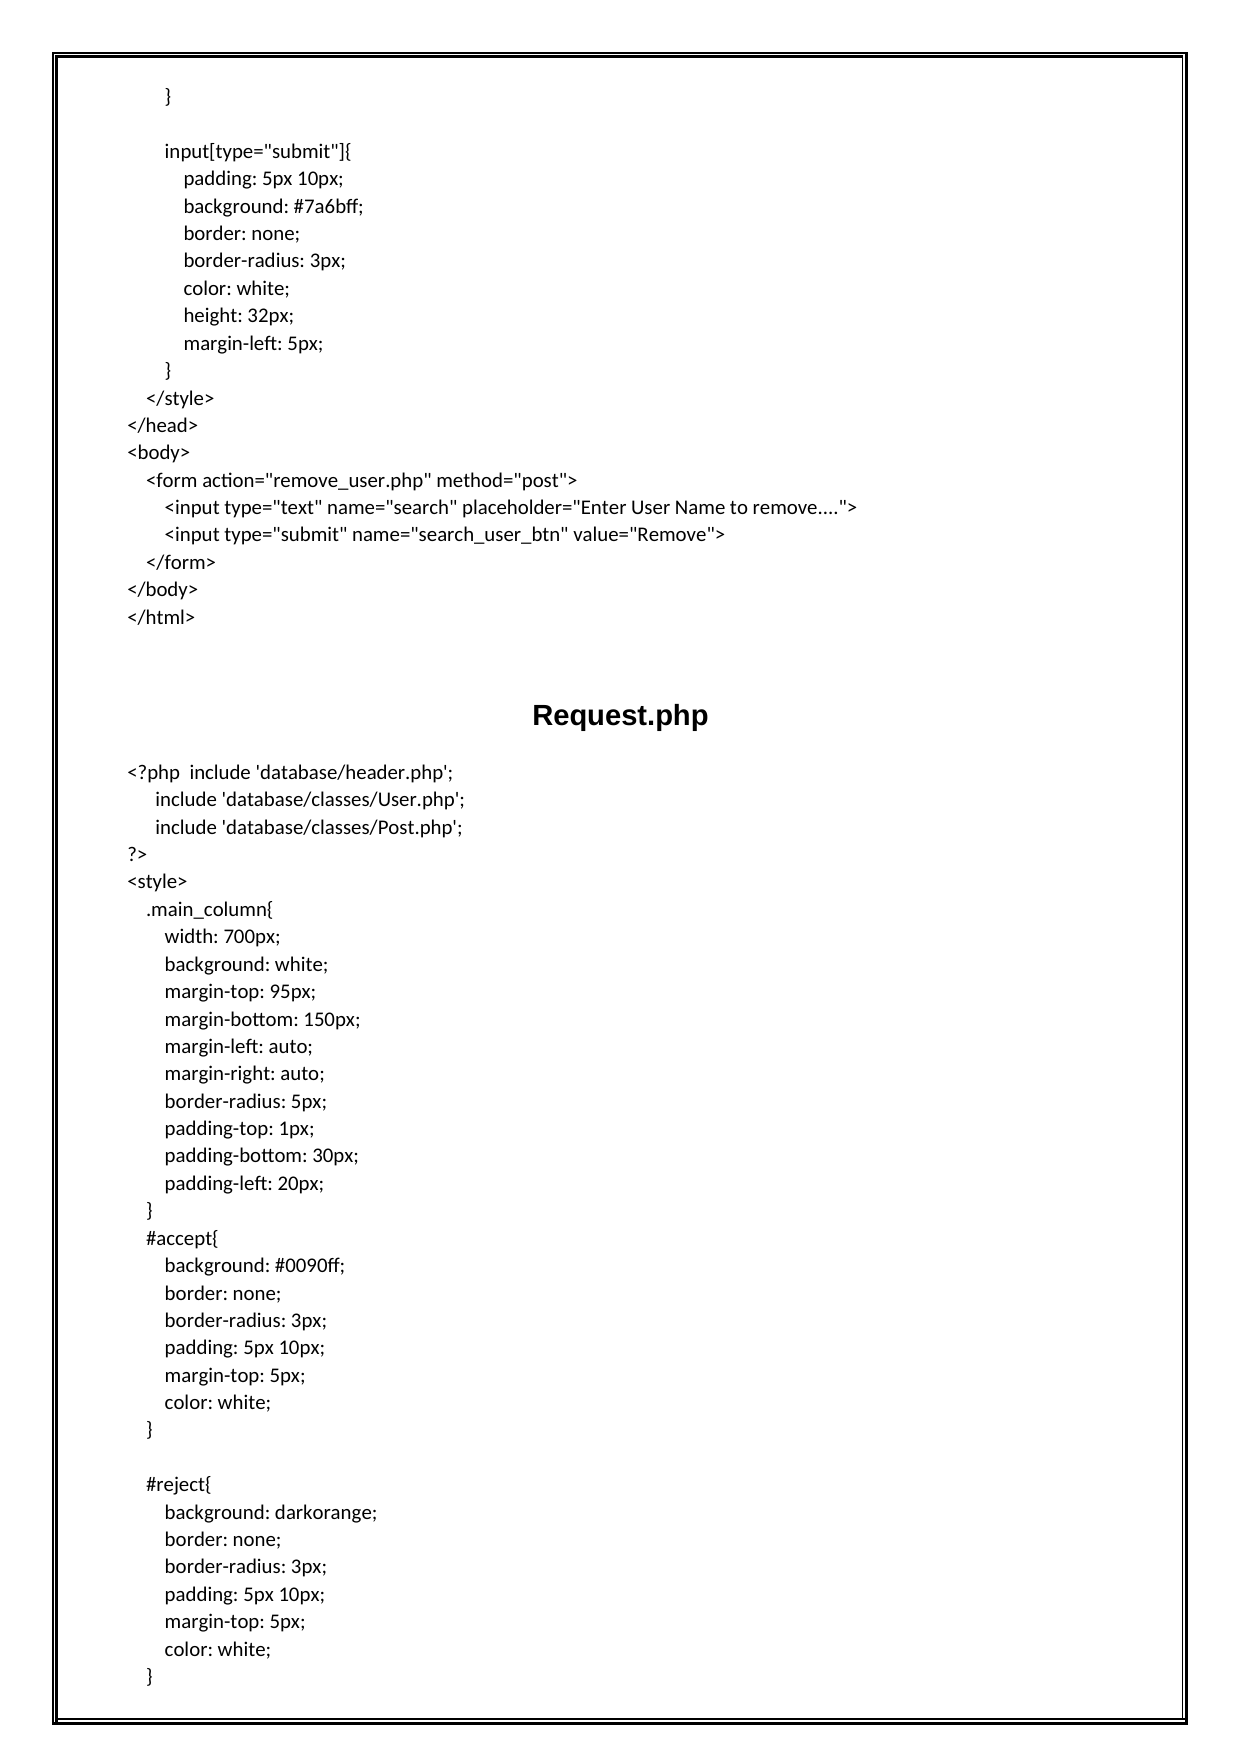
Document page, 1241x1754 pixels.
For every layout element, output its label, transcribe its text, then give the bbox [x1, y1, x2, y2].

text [127, 83, 1173, 629]
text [127, 732, 1173, 1716]
subtitle Request.php [319, 698, 921, 732]
